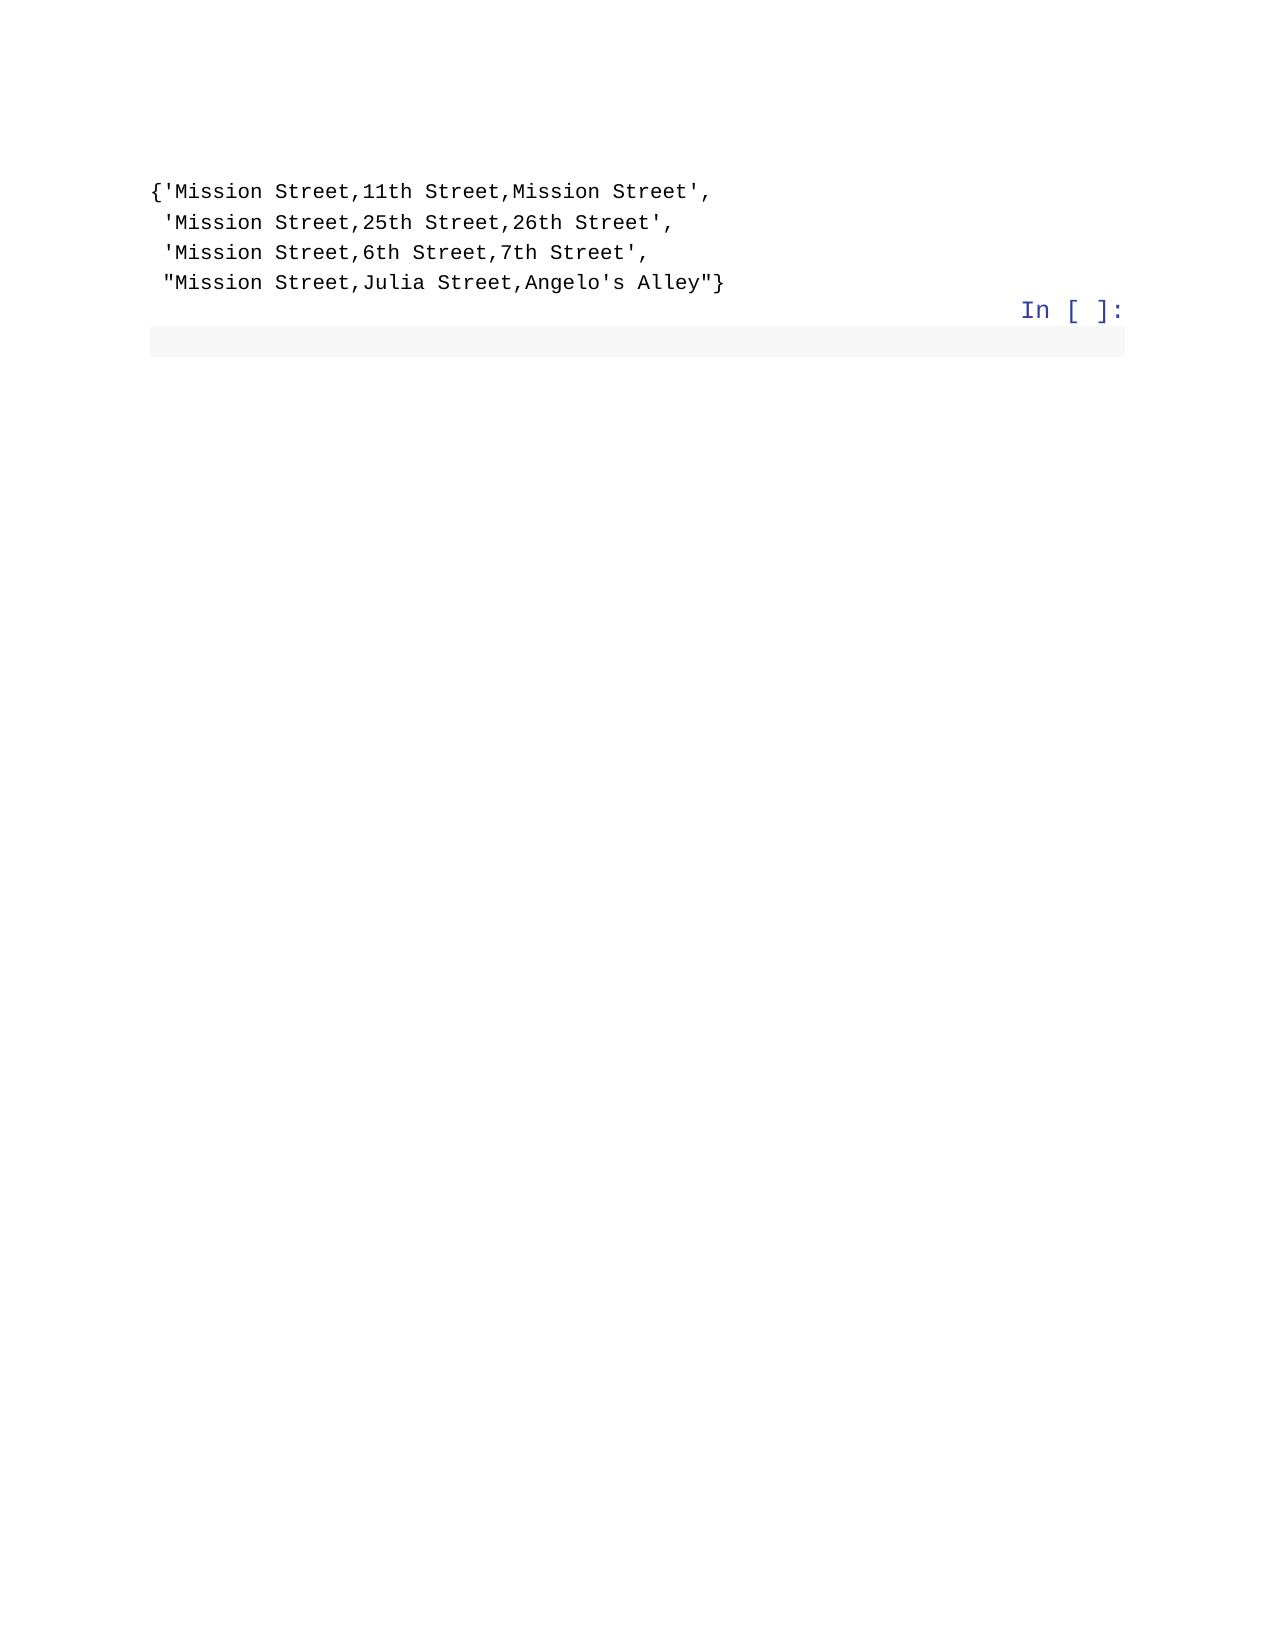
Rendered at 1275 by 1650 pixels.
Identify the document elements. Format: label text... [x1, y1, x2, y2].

text 'Mission Street,6th Street,7th Street', [150, 235, 1125, 266]
text In [ ]: [150, 296, 1125, 326]
text 'Mission Street,25th Street,26th Street', [150, 205, 1125, 235]
text {'Mission Street,11th Street,Mission Street', [150, 175, 1125, 205]
text "Mission Street,Julia Street,Angelo's Alley"} [150, 266, 1125, 296]
